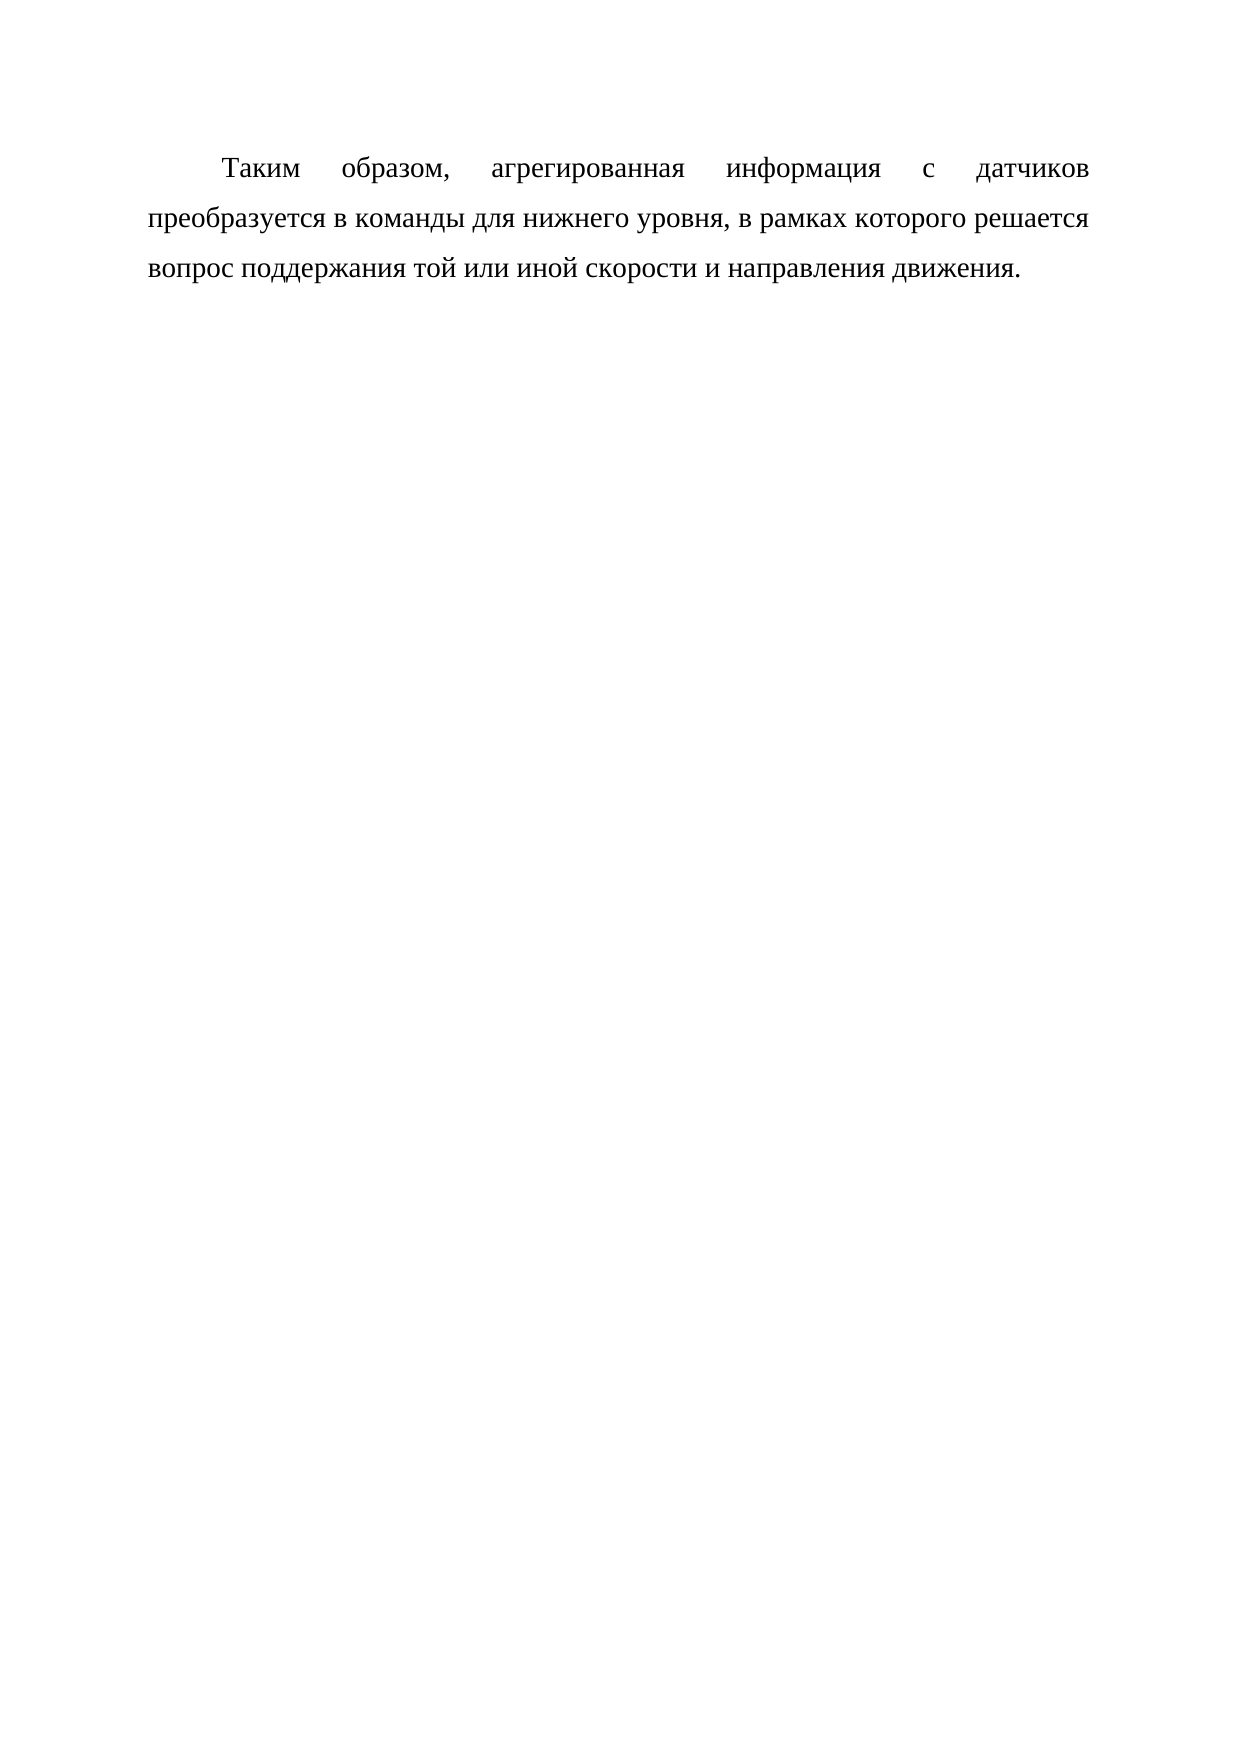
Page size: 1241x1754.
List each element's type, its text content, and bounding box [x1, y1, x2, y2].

text Таким образом, агрегированная информация с датчиков преобразуется в команды для нижнего уровня, в рамках которого решается вопрос поддержания той или иной скорости и направления движения. [148, 150, 1090, 284]
